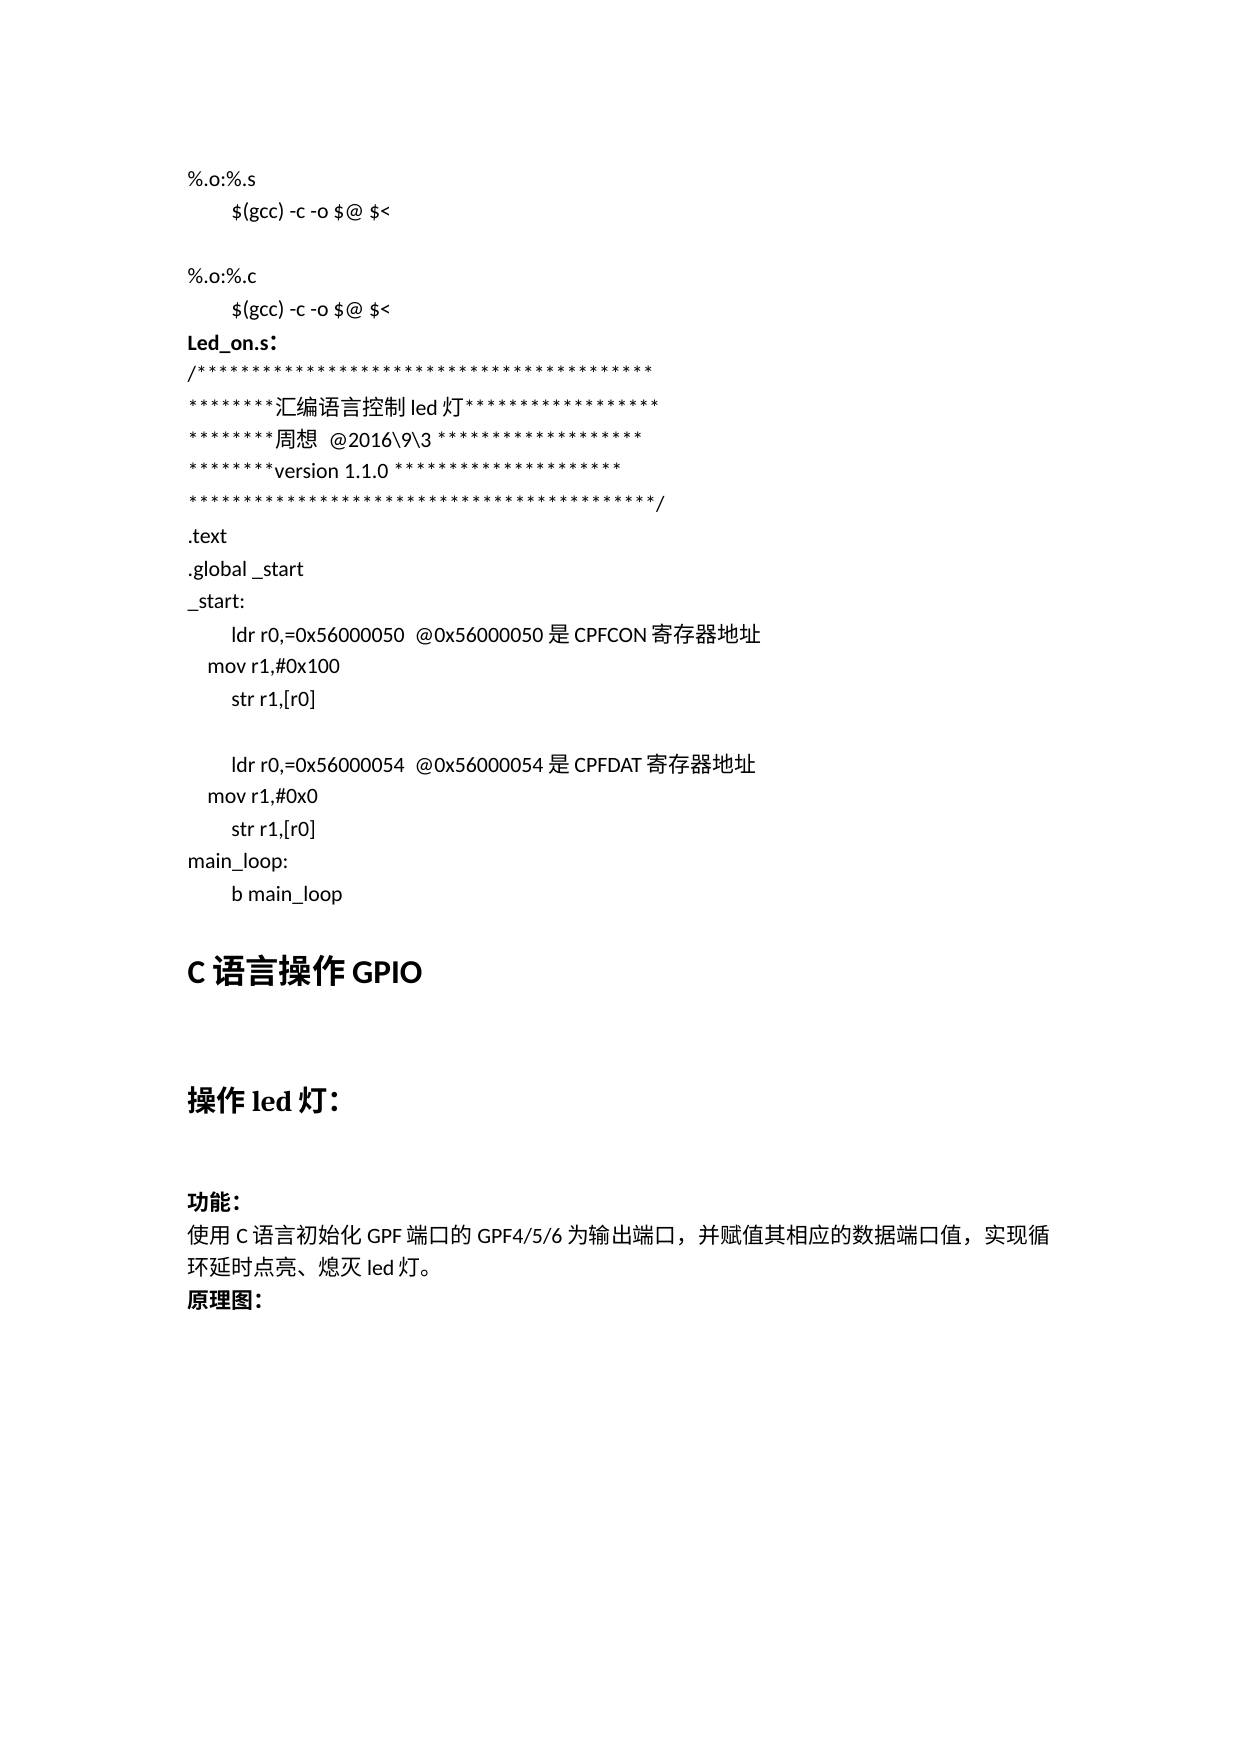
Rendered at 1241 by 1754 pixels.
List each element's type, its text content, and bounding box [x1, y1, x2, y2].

text str r1,[r0] [187, 812, 1053, 844]
text .text [187, 519, 1053, 552]
text ********version 1.1.0 ********************* [187, 454, 1053, 487]
text mov r1,#0x100 [187, 649, 1053, 682]
text %.o:%.s [187, 162, 1053, 194]
text mov r1,#0x0 [187, 779, 1053, 812]
text b main_loop [187, 877, 1053, 909]
text Led_on.s： [187, 324, 1053, 357]
text $(gcc) -c -o $@ $< [187, 292, 1053, 324]
text ********周想 @2016\9\3 ******************* [187, 422, 1053, 454]
text .global _start [187, 552, 1053, 584]
text *******************************************/ [187, 487, 1053, 519]
text main_loop: [187, 844, 1053, 877]
text ldr r0,=0x56000054 @0x56000054是CPFDAT寄存器地址 [187, 747, 1053, 779]
subtitle C语言操作GPIO [187, 937, 1053, 1002]
text 使用C语言初始化GPF端口的GPF4/5/6为输出端口，并赋值其相应的数据端口值，实现循环延时点亮、熄灭led灯。 [187, 1217, 1053, 1282]
text $(gcc) -c -o $@ $< [187, 194, 1053, 227]
text /****************************************** [187, 357, 1053, 389]
text 功能： [187, 1185, 1053, 1217]
subtitle 操作led灯： [187, 1066, 1053, 1131]
text str r1,[r0] [187, 682, 1053, 714]
text 原理图： [187, 1282, 1053, 1315]
text _start: [187, 584, 1053, 617]
text ********汇编语言控制led灯****************** [187, 389, 1053, 422]
text %.o:%.c [187, 259, 1053, 292]
text ldr r0,=0x56000050 @0x56000050是CPFCON寄存器地址 [187, 617, 1053, 649]
